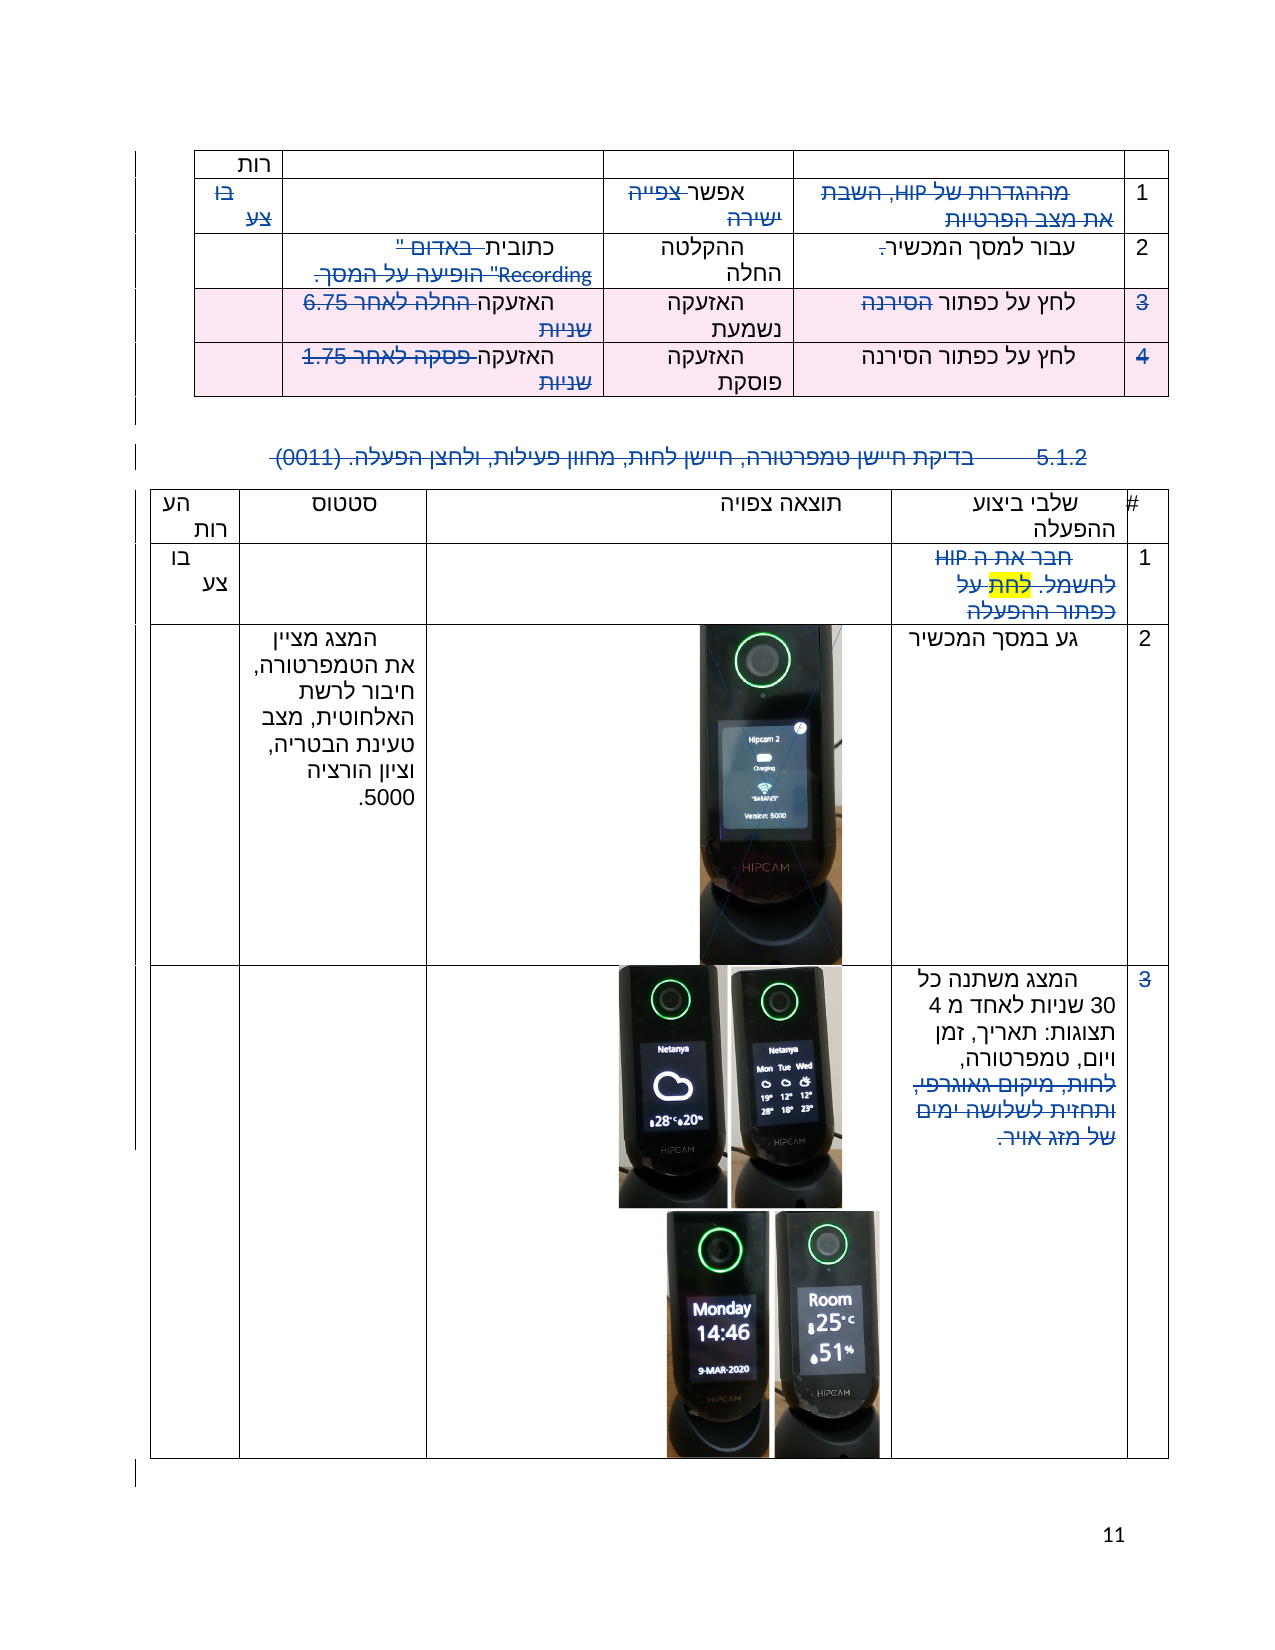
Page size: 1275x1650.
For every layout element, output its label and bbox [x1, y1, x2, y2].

picture [699, 627, 770, 963]
table_cell [151, 625, 239, 965]
table_header [151, 490, 239, 542]
table_cell [427, 966, 666, 1458]
table_cell [240, 544, 426, 624]
table_cell [283, 179, 603, 233]
table_cell [427, 625, 699, 965]
table_cell [240, 966, 426, 1458]
table_cell [151, 544, 239, 624]
table_header [195, 151, 282, 177]
table_cell [151, 966, 239, 1458]
table_cell [892, 544, 1127, 624]
table_header [892, 490, 1127, 542]
table_cell [427, 544, 891, 624]
picture [618, 798, 880, 1458]
table_cell [892, 966, 1127, 1458]
table_cell [1125, 234, 1168, 288]
table_cell [604, 179, 793, 233]
table_cell [1128, 625, 1168, 965]
table_cell [604, 234, 793, 288]
picture [772, 626, 843, 964]
table_cell [843, 625, 891, 965]
table_cell [794, 179, 1124, 233]
table_cell [1125, 179, 1168, 233]
table_cell [195, 179, 282, 233]
table_cell [240, 625, 426, 965]
table_header [794, 151, 1124, 177]
table_cell [892, 625, 1127, 965]
picture [701, 625, 841, 792]
table_header [240, 490, 426, 542]
table_cell [843, 966, 891, 1458]
table_cell [1128, 544, 1168, 624]
table_header [283, 151, 603, 177]
table_header [1125, 151, 1168, 177]
table_header [427, 490, 891, 542]
table_header [604, 151, 793, 177]
table_cell [794, 234, 1124, 288]
table_header [1128, 490, 1168, 542]
table_cell [195, 234, 282, 288]
table_cell [1128, 966, 1168, 1458]
table_cell [283, 234, 603, 288]
